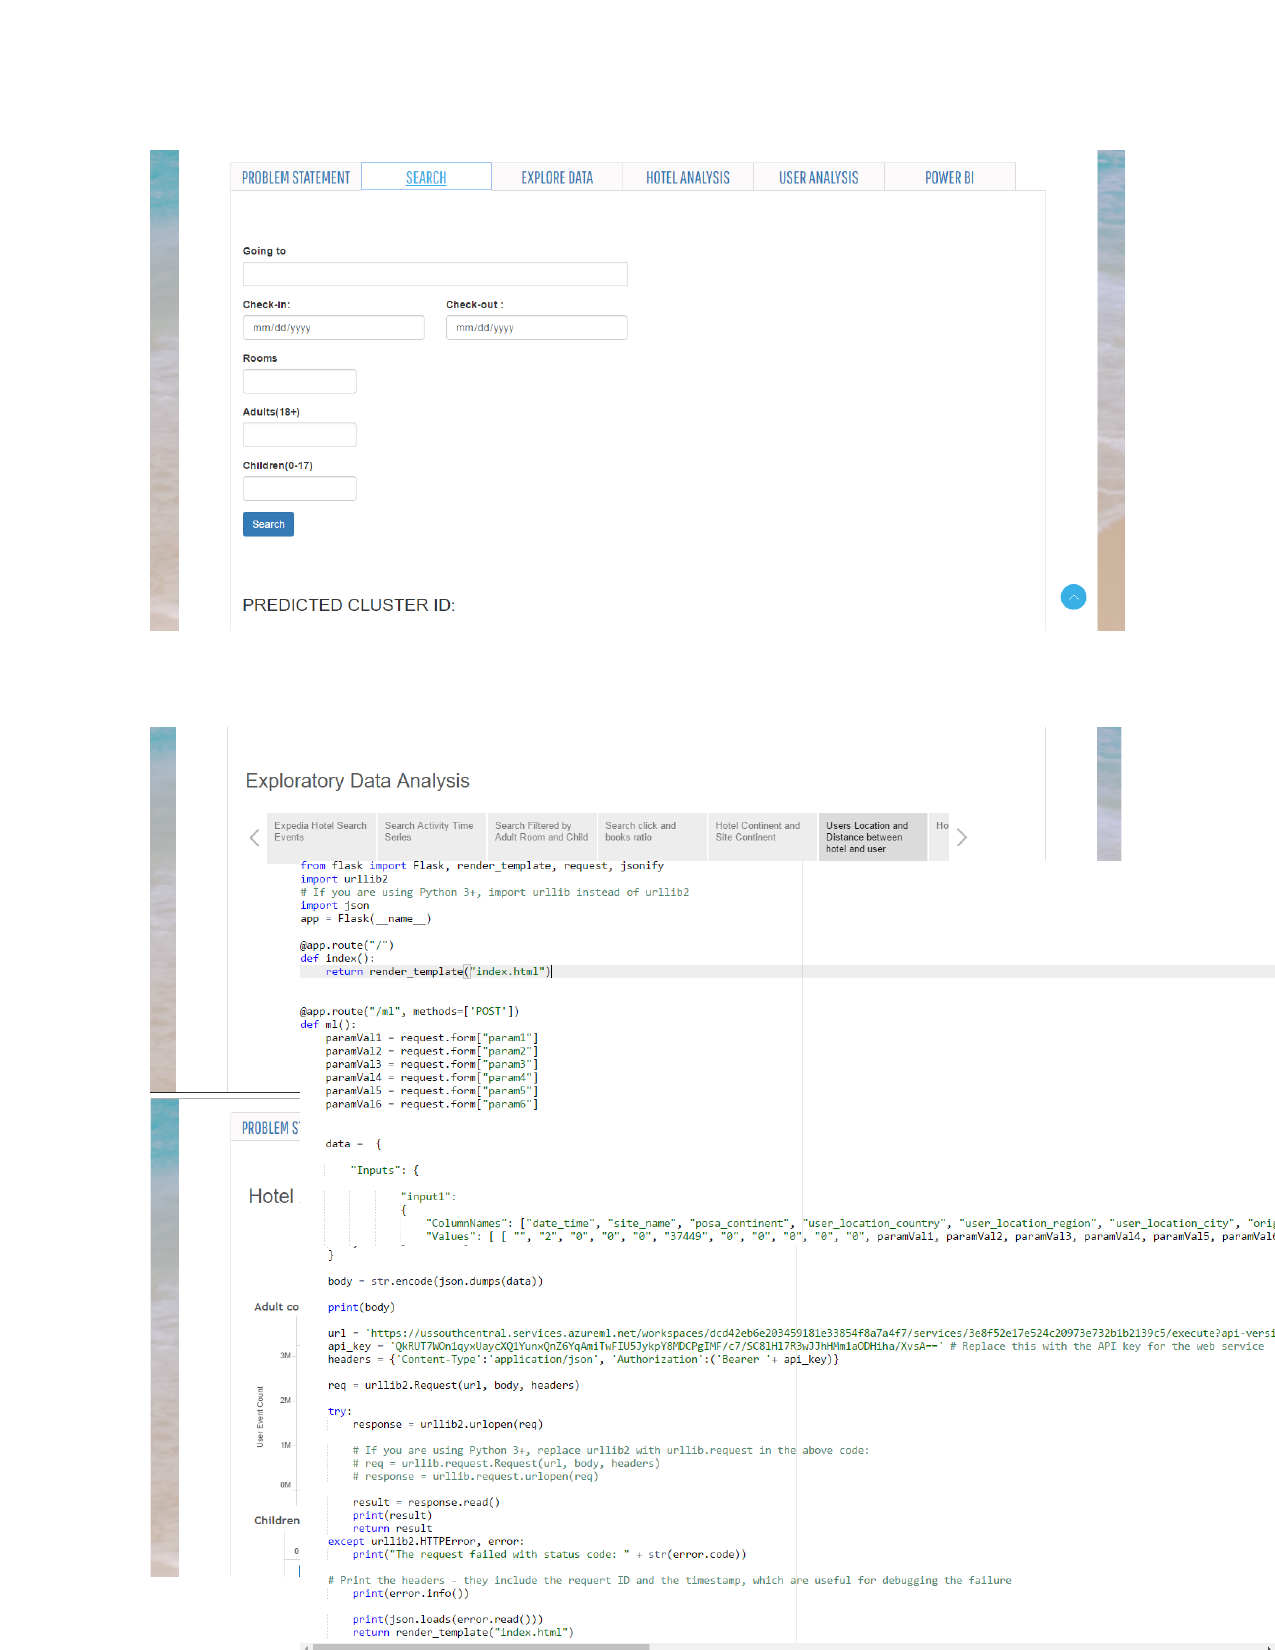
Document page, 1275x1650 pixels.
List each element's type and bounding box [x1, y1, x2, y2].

picture [150, 150, 1125, 631]
picture [150, 727, 1275, 1650]
